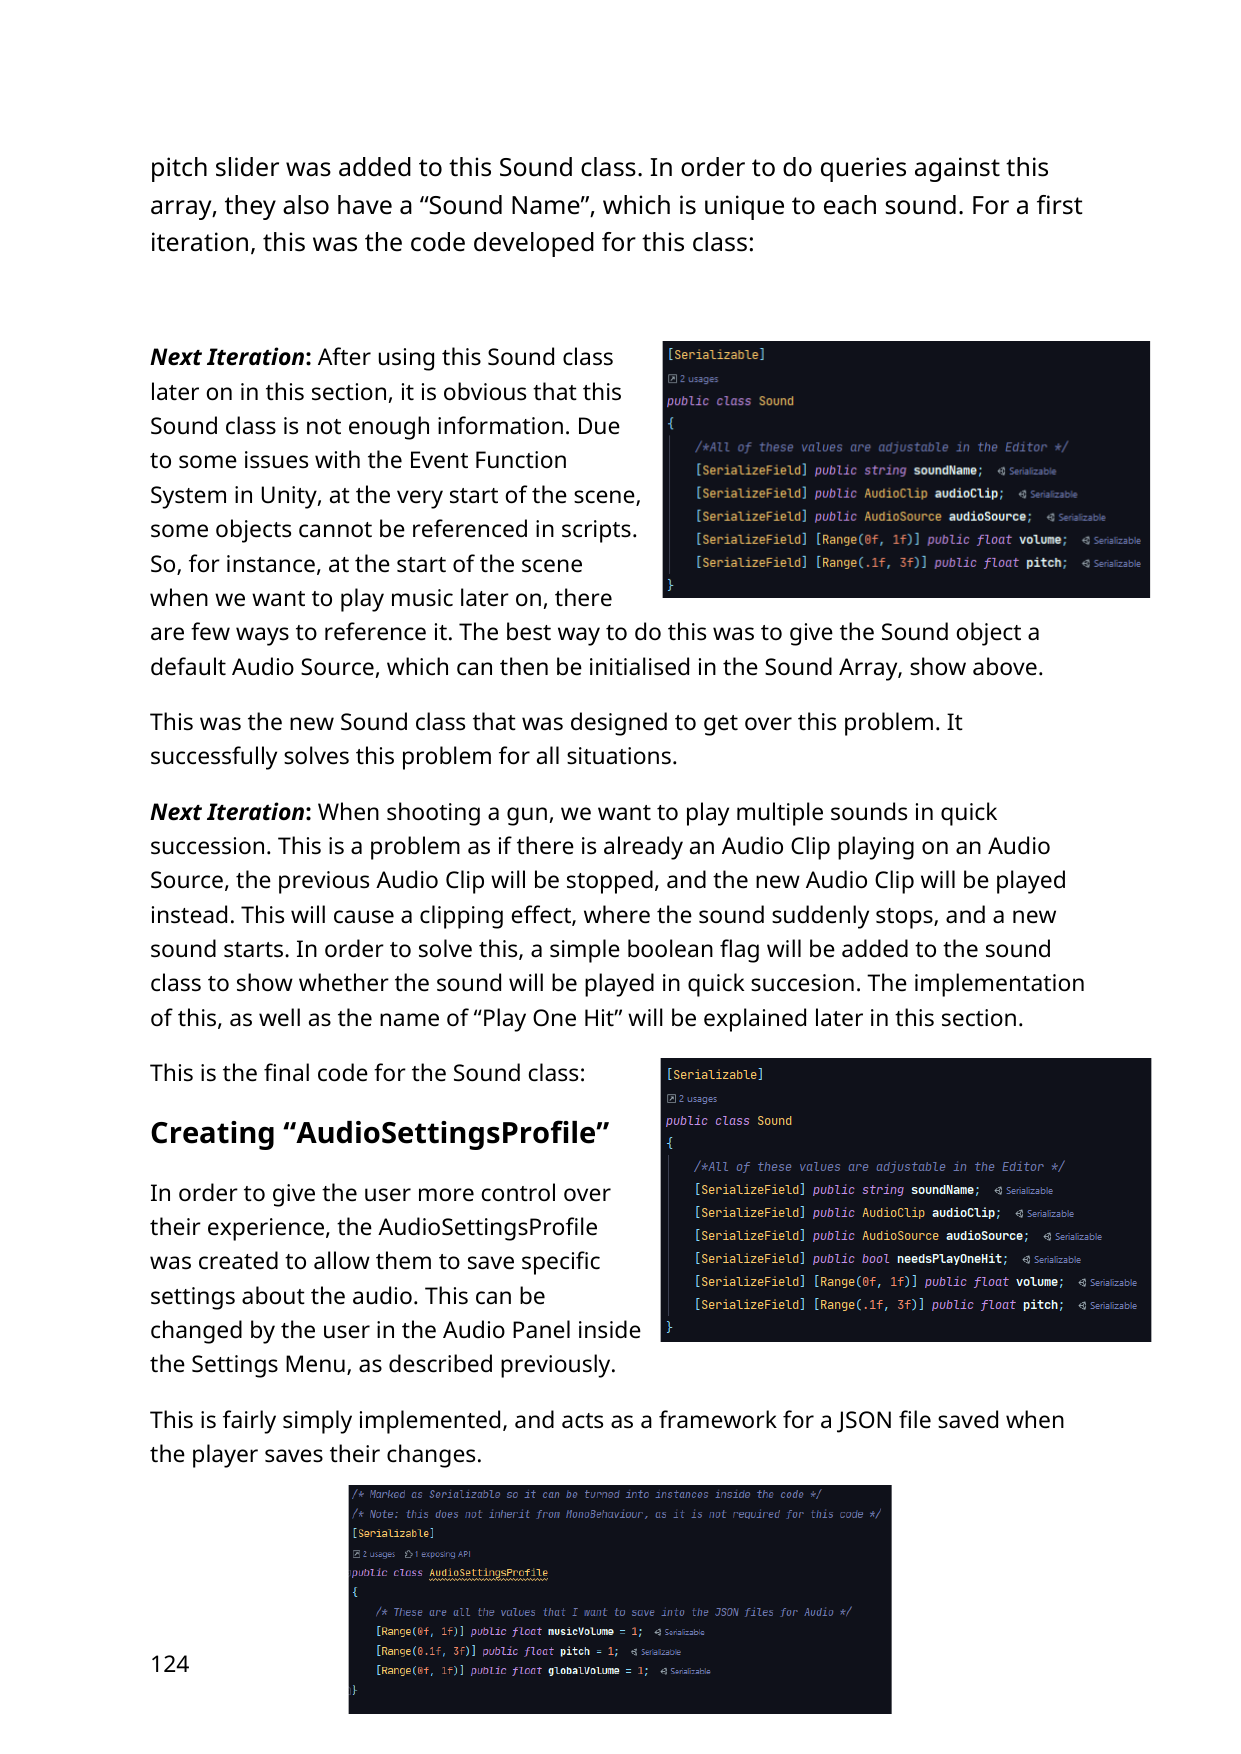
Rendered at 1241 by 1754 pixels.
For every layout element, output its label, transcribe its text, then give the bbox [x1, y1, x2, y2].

text This was the new Sound class that was designed to get over this problem. It successfully solves this problem for all situations. [150, 706, 1090, 771]
text Creating “AudioSettingsProfile” [150, 1112, 660, 1152]
text This is fairly simply implemented, and acts as a framework for a JSON file saved when the player saves their changes. [150, 1404, 1090, 1469]
text Next Iteration: When shooting a gun, we want to play multiple sounds in quick succession. This is a problem as if there is already an Audio Clip playing on an Audio Source, the previous Audio Clip will be stopped, and the new Audio Clip will be played instead. This will cause a clipping effect, where the sound suddenly stops, and a new sound starts. In order to solve this, a simple boolean flag will be added to the sound class to show whether the sound will be played in quick succesion. The implementation of this, as well as the name of “Play One Hit” will be explained later in this section. [150, 795, 1090, 1033]
picture [660, 1058, 1152, 1342]
text In order to give the user more control over their experience, the AudioSettingsProfile was created to allow them to save specific settings about the audio. This can be changed by the user in the Audio Panel inside the Settings Menu, as described previously. [150, 1177, 1090, 1380]
text This is the final code for the Sound class: [150, 1057, 1090, 1088]
picture [348, 1485, 892, 1714]
picture [662, 341, 1150, 598]
